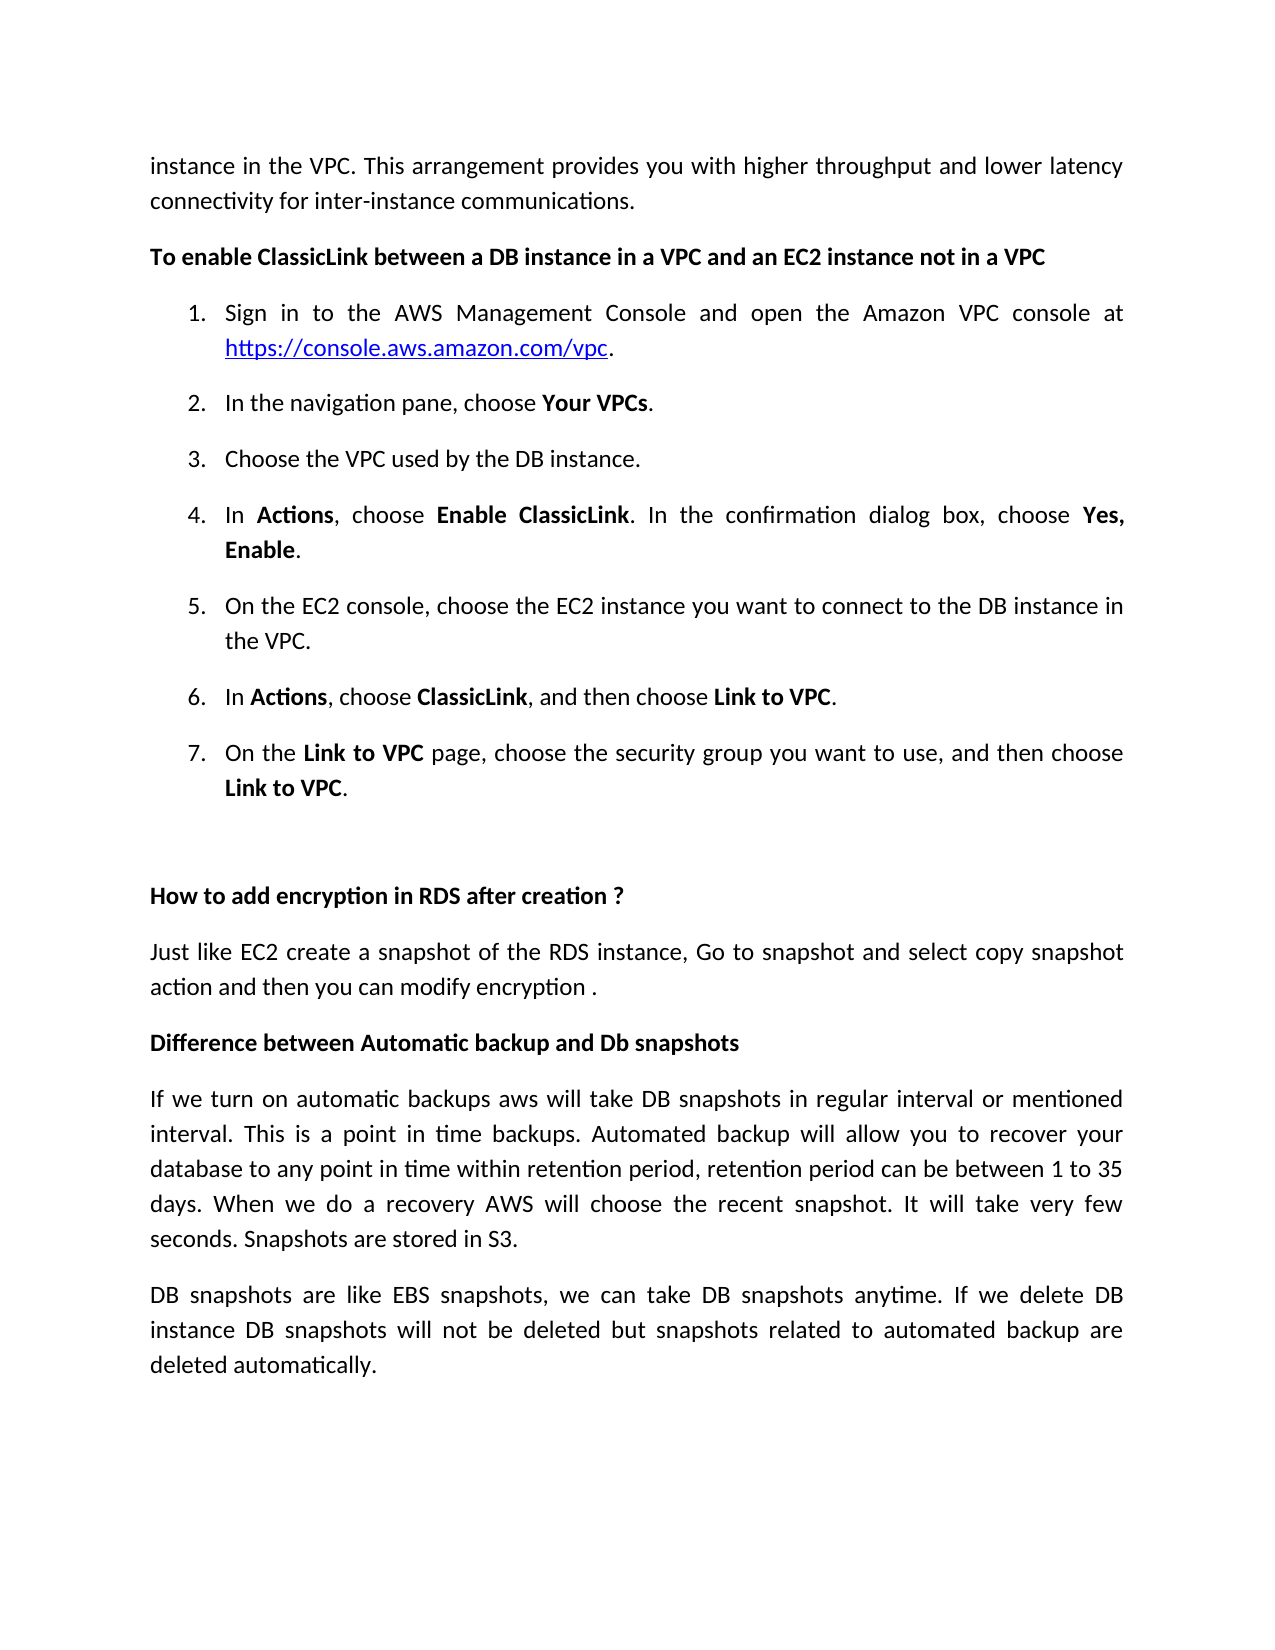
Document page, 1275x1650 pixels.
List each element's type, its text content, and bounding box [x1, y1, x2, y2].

text How to add encryption in RDS after creation ? [150, 881, 1125, 911]
text DB snapshots are like EBS snapshots, we can take DB snapshots anytime. If we delete DB instance DB snapshots will not be deleted but snapshots related to automated backup are deleted automatically. [150, 1279, 1125, 1379]
text Just like EC2 create a snapshot of the RDS instance, Go to snapshot and select copy snapshot action and then you can modify encryption . [150, 936, 1125, 1002]
text Difference between Automatic backup and Db snapshots [150, 1027, 1125, 1058]
list In the navigation pane, choose Your VPCs. [187, 387, 1125, 418]
text To enable ClassicLink between a DB instance in a VPC and an EC2 instance not in a VPC [150, 241, 1125, 271]
list On the Link to VPC page, choose the security group you want to use, and then choose Link to VPC. [187, 737, 1125, 802]
list Sign in to the AWS Management Console and open the Amazon VPC console at https://console.aws.amazon.com/vpc. [187, 297, 1125, 362]
list On the EC2 console, choose the EC2 instance you want to connect to the DB instance in the VPC. [187, 590, 1125, 656]
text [150, 150, 1125, 216]
text If we turn on automatic backups aws will take DB snapshots in regular interval or mentioned interval. This is a point in time backups. Automated backup will allow you to recover your database to any point in time within retention period, retention period can be between 1 to 35 days. When we do a recovery AWS will choose the recent snapshot. It will take very few seconds. Snapshots are stored in S3. [150, 1083, 1125, 1253]
list In Actions, choose Enable ClassicLink. In the confirmation dialog box, choose Yes, Enable. [187, 499, 1125, 565]
list In Actions, choose ClassicLink, and then choose Link to VPC. [187, 681, 1125, 711]
list Choose the VPC used by the DB instance. [187, 443, 1125, 474]
